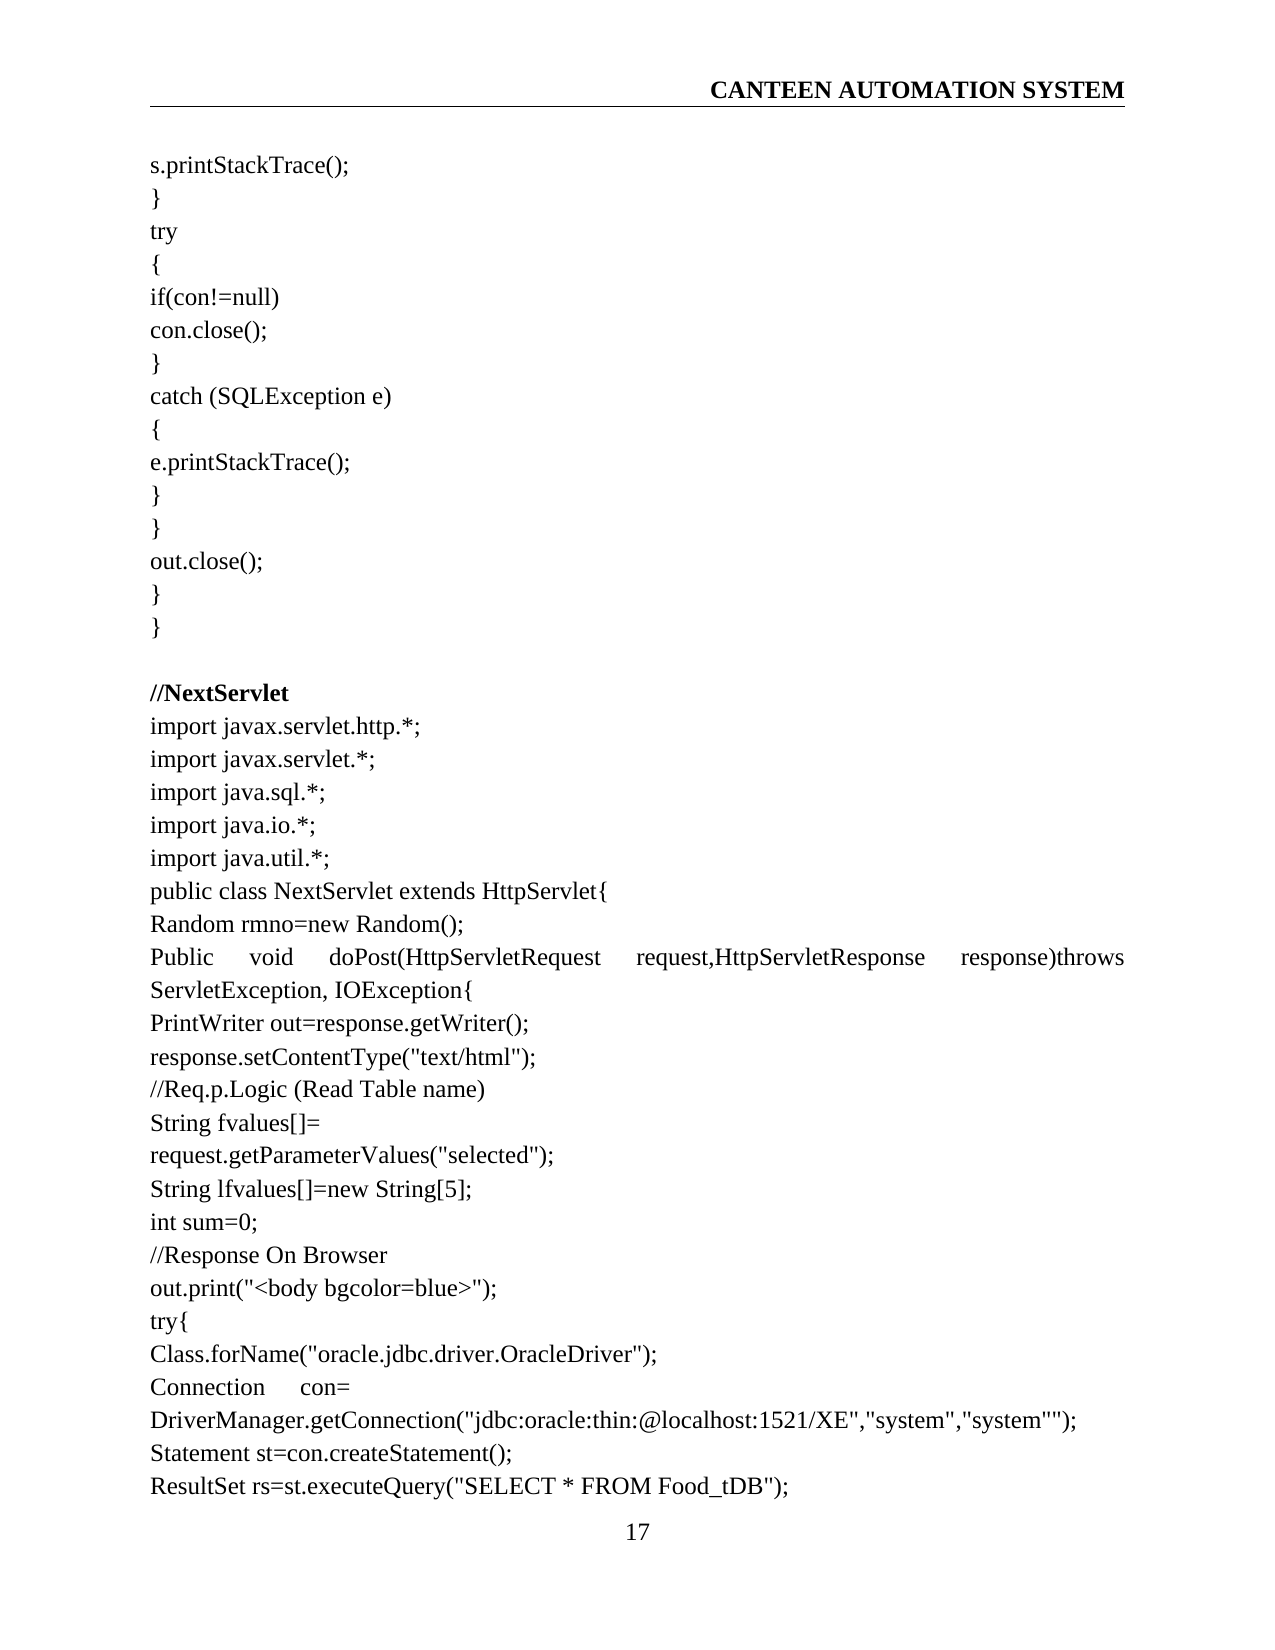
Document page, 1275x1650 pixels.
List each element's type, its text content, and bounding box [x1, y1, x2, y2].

text { [150, 414, 1125, 443]
text catch (SQLException e) [150, 381, 1125, 410]
text } [150, 579, 1125, 608]
text { [150, 249, 1125, 278]
text out.print("<body bgcolor=blue>"); [150, 1273, 1125, 1301]
text String lfvalues[]=new String[5]; [150, 1174, 1125, 1202]
text Connection con= DriverManager.getConnection("jdbc:oracle:thin:@localhost:1521/XE","system","system""); [150, 1372, 1125, 1433]
text e.printStackTrace(); [150, 447, 1125, 476]
text response.setContentType("text/html"); [150, 1042, 1125, 1070]
text try [150, 216, 1125, 245]
text out.close(); [150, 546, 1125, 575]
text import java.util.*; [150, 843, 1125, 872]
text import java.sql.*; [150, 777, 1125, 806]
text ResultSet rs=st.executeQuery("SELECT * FROM Food_tDB"); [150, 1471, 1125, 1499]
text } [150, 348, 1125, 377]
text //Response On Browser [150, 1240, 1125, 1268]
text request.getParameterValues("selected"); [150, 1141, 1125, 1169]
text //NextServlet [150, 678, 1125, 707]
text if(con!=null) [150, 282, 1125, 311]
text import java.io.*; [150, 810, 1125, 839]
text } [150, 612, 1125, 641]
text Statement st=con.createStatement(); [150, 1438, 1125, 1467]
text PrintWriter out=response.getWriter(); [150, 1008, 1125, 1037]
text s.printStackTrace(); [150, 150, 1125, 179]
text Public void doPost(HttpServletRequest request,HttpServletResponse response)throws ServletException, IOException{ [150, 942, 1125, 1004]
text public class NextServlet extends HttpServlet{ [150, 876, 1125, 905]
text import javax.servlet.*; [150, 744, 1125, 773]
text Random rmno=new Random(); [150, 909, 1125, 938]
text import javax.servlet.http.*; [150, 711, 1125, 740]
text con.close(); [150, 315, 1125, 344]
text String fvalues[]= [150, 1108, 1125, 1136]
text } [150, 480, 1125, 509]
text Class.forName("oracle.jdbc.driver.OracleDriver"); [150, 1339, 1125, 1367]
text } [150, 513, 1125, 542]
text try{ [150, 1306, 1125, 1334]
text } [150, 183, 1125, 212]
text int sum=0; [150, 1207, 1125, 1235]
text //Req.p.Logic (Read Table name) [150, 1074, 1125, 1103]
